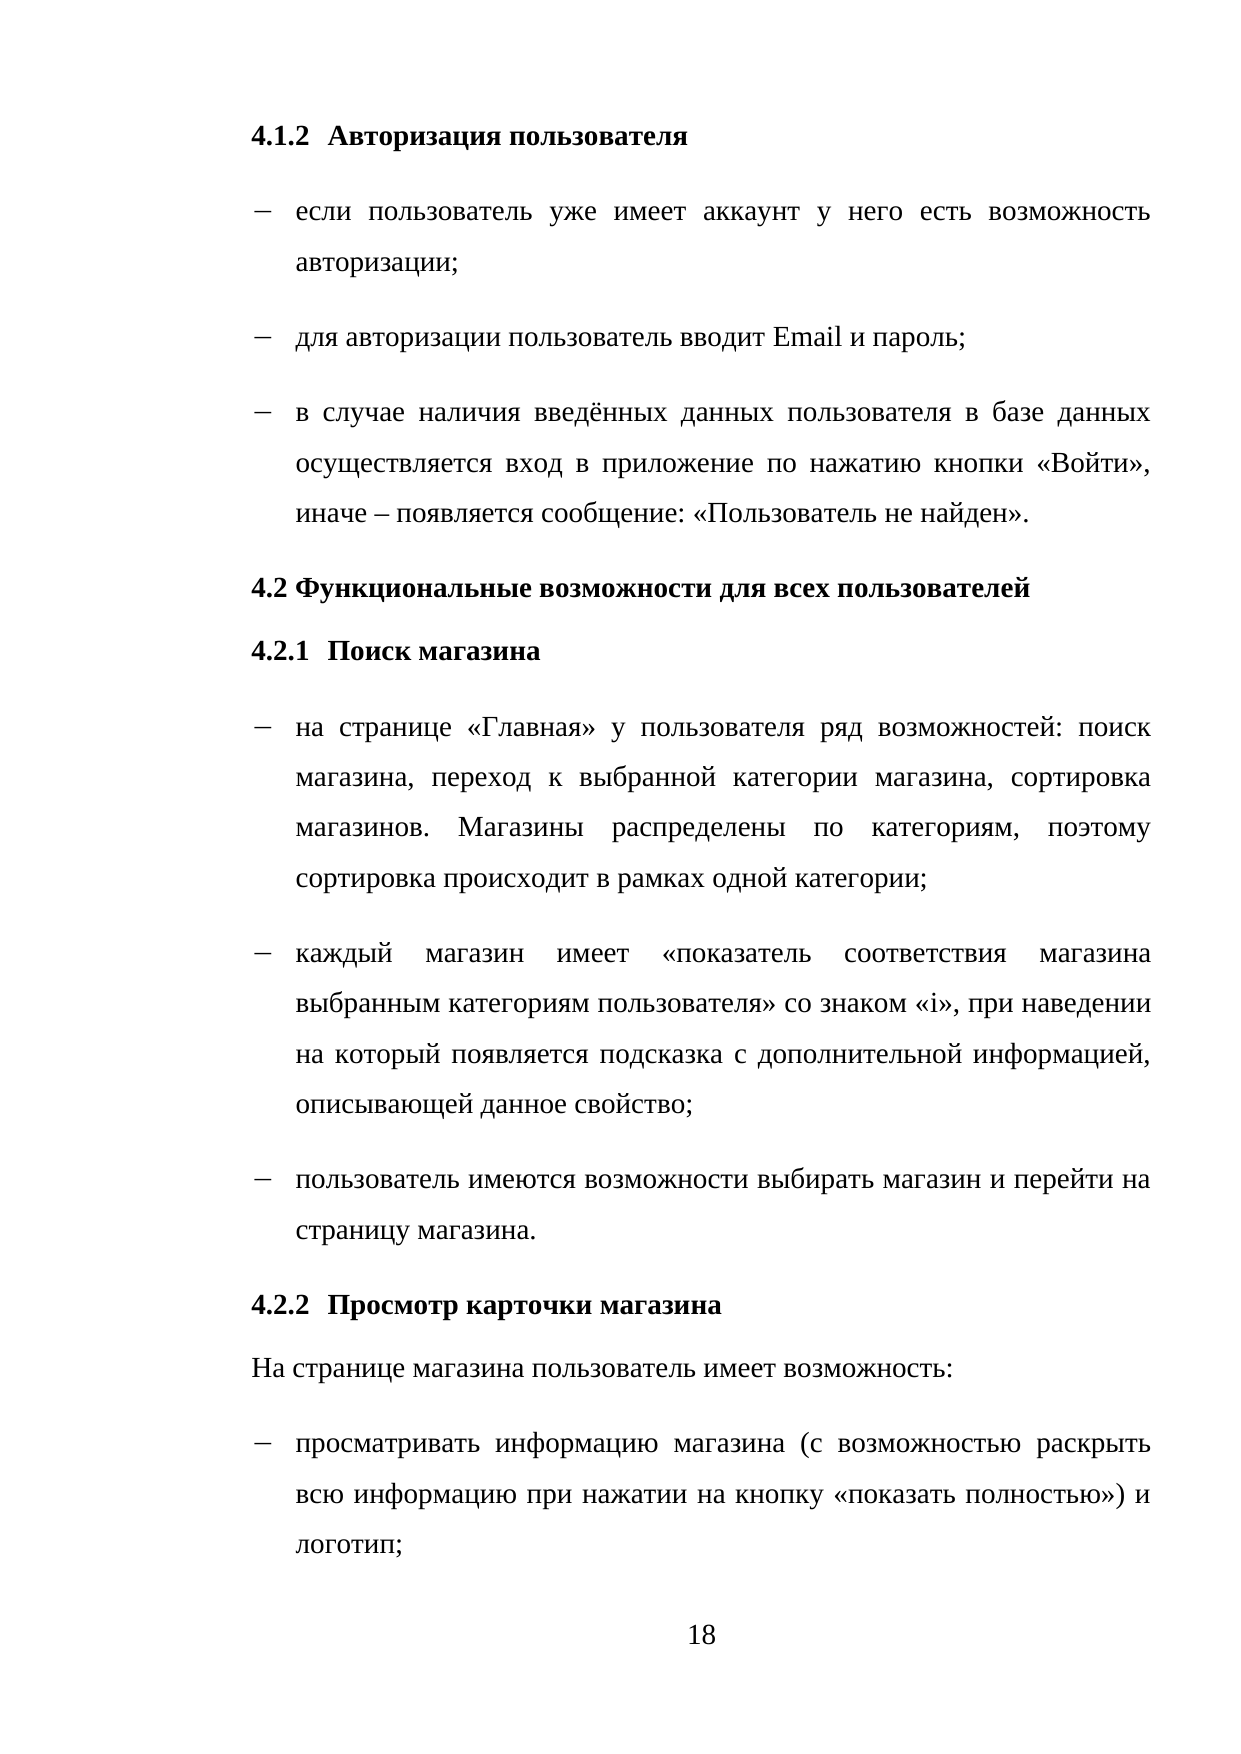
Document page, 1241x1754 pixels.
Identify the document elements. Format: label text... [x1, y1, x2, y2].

text просматривать информацию магазина (с возможностью раскрыть всю информацию при нажатии на кнопку «показать полностью») и логотип; [251, 1425, 1152, 1559]
text каждый магазин имеет «показатель соответствия магазина выбранным категориям пользователя» со знаком «i», при наведении на который появляется подсказка с дополнительной информацией, описывающей данное свойство; [251, 935, 1152, 1120]
list Просмотр карточки магазина [251, 1287, 1152, 1321]
list Поиск магазина [251, 633, 1152, 667]
text в случае наличия введённых данных пользователя в базе данных осуществляется вход в приложение по нажатию кнопки «Войти», иначе – появляется сообщение: «Пользователь не найден». [251, 394, 1152, 529]
text На странице магазина пользователь имеет возможность: [177, 1350, 1152, 1383]
text на странице «Главная» у пользователя ряд возможностей: поиск магазина, переход к выбранной категории магазина, сортировка магазинов. Магазины распределены по категориям, поэтому сортировка происходит в рамках одной категории; [251, 709, 1152, 893]
list Функциональные возможности для всех пользователей [251, 571, 1152, 604]
list Авторизация пользователя [251, 118, 1152, 152]
text пользователь имеются возможности выбирать магазин и перейти на страницу магазина. [251, 1161, 1152, 1245]
text для авторизации пользователь вводит Email и пароль; [251, 319, 1152, 353]
text если пользователь уже имеет аккаунт у него есть возможность авторизации; [251, 193, 1152, 277]
